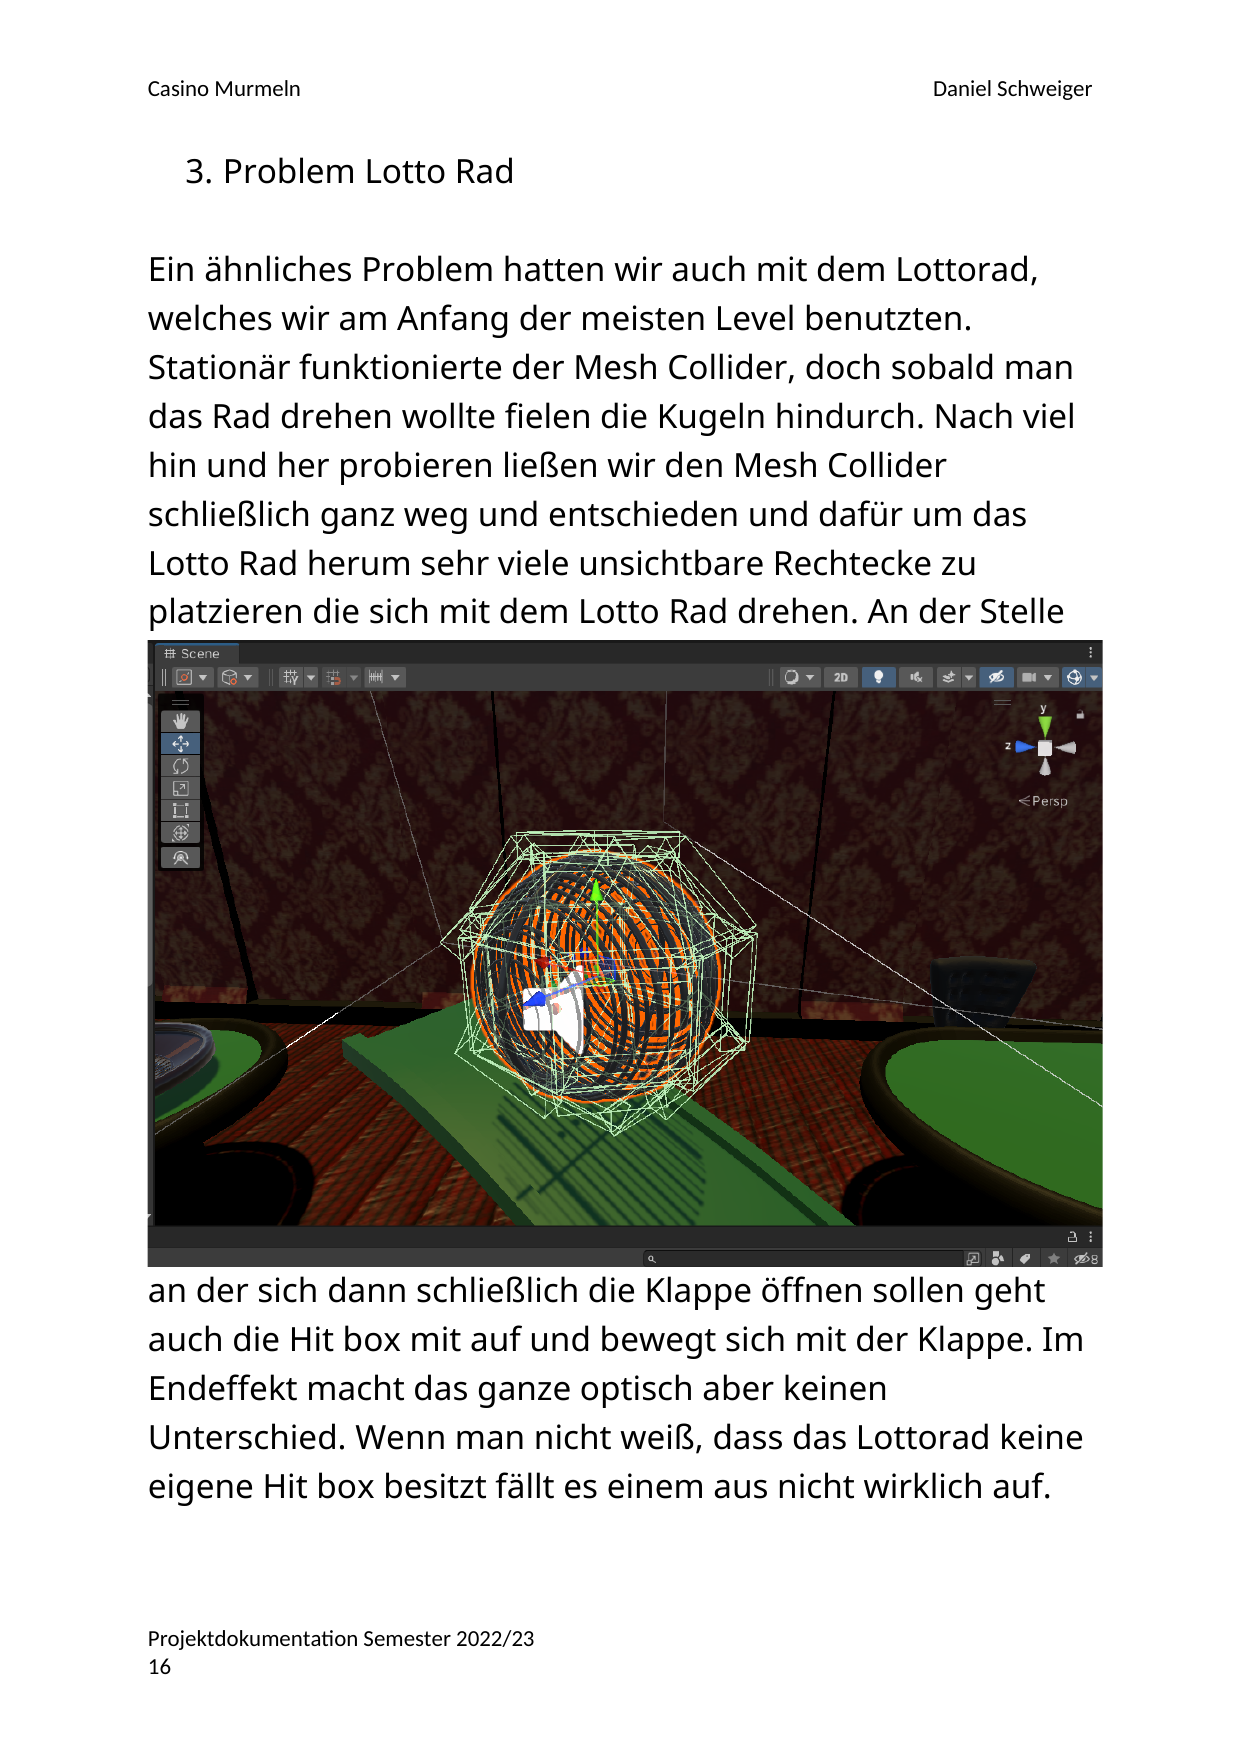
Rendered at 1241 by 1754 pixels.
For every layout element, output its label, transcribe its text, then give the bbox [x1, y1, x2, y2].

text Ein ähnliches Problem hatten wir auch mit dem Lottorad, welches wir am Anfang der meisten Level benutzten. Stationär funktionierte der Mesh Collider, doch sobald man das Rad drehen wollte fielen die Kugeln hindurch. Nach viel hin und her probieren ließen wir den Mesh Collider schließlich ganz weg und entschieden und dafür um das Lotto Rad herum sehr viele unsichtbare Rechtecke zu platzieren die sich mit dem Lotto Rad drehen. An der Stelle an der sich dann schließlich die Klappe öffnen sollen geht auch die Hit box mit auf und bewegt sich mit der Klappe. Im Endeffekt macht das ganze optisch aber keinen Unterschied. Wenn man nicht weiß, dass das Lottorad keine eigene Hit box besitzt fällt es einem aus nicht wirklich auf. [148, 246, 1093, 640]
list Problem Lotto Rad [185, 148, 1093, 193]
text Ein ähnliches Problem hatten wir auch mit dem Lottorad, welches wir am Anfang der meisten Level benutzten. Stationär funktionierte der Mesh Collider, doch sobald man das Rad drehen wollte fielen die Kugeln hindurch. Nach viel hin und her probieren ließen wir den Mesh Collider schließlich ganz weg und entschieden und dafür um das Lotto Rad herum sehr viele unsichtbare Rechtecke zu platzieren die sich mit dem Lotto Rad drehen. An der Stelle an der sich dann schließlich die Klappe öffnen sollen geht auch die Hit box mit auf und bewegt sich mit der Klappe. Im Endeffekt macht das ganze optisch aber keinen Unterschied. Wenn man nicht weiß, dass das Lottorad keine eigene Hit box besitzt fällt es einem aus nicht wirklich auf. [148, 1267, 1093, 1508]
picture [147, 640, 1103, 1267]
